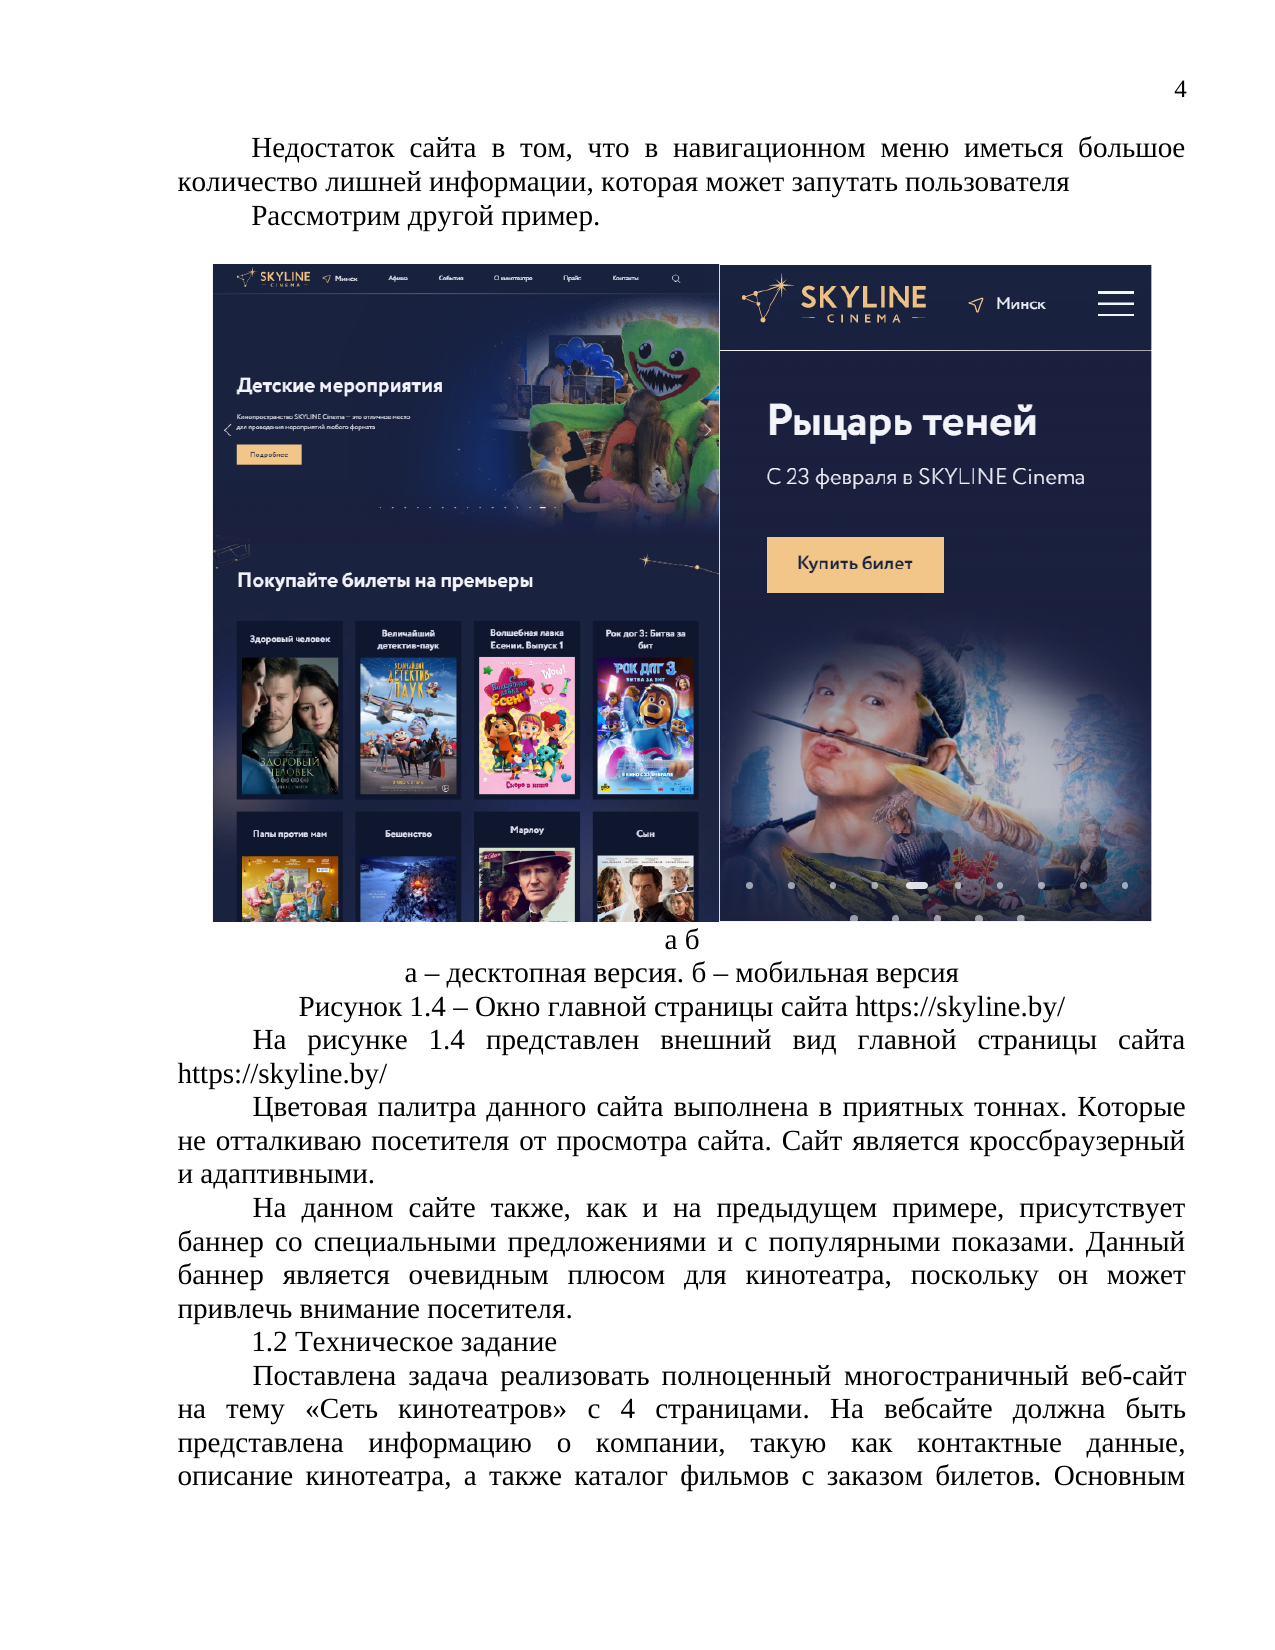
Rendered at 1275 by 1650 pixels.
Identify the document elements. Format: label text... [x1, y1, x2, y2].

text Недостаток сайта в том, что в навигационном меню иметься большое количество лишней информации, которая может запутать пользователя [177, 131, 1186, 198]
text а б [177, 922, 1186, 955]
text На рисунке 1.4 представлен внешний вид главной страницы сайта https://skyline.by/ [177, 1022, 1186, 1089]
picture [212, 264, 1152, 922]
text Рассмотрим другой пример. [177, 198, 1186, 231]
text Рисунок 1.4 – Окно главной страницы сайта https://skyline.by/ [177, 989, 1186, 1022]
text а – десктопная версия. б – мобильная версия [177, 955, 1186, 989]
subtitle 1.2 Техническое задание [177, 1324, 1186, 1358]
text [177, 1358, 1186, 1492]
text На данном сайте также, как и на предыдущем примере, присутствует баннер со специальными предложениями и с популярными показами. Данный баннер является очевидным плюсом для кинотеатра, поскольку он может привлечь внимание посетителя. [177, 1190, 1186, 1324]
text Цветовая палитра данного сайта выполнена в приятных тоннах. Которые не отталкиваю посетителя от просмотра сайта. Сайт является кроссбраузерный и адаптивными. [177, 1089, 1186, 1190]
